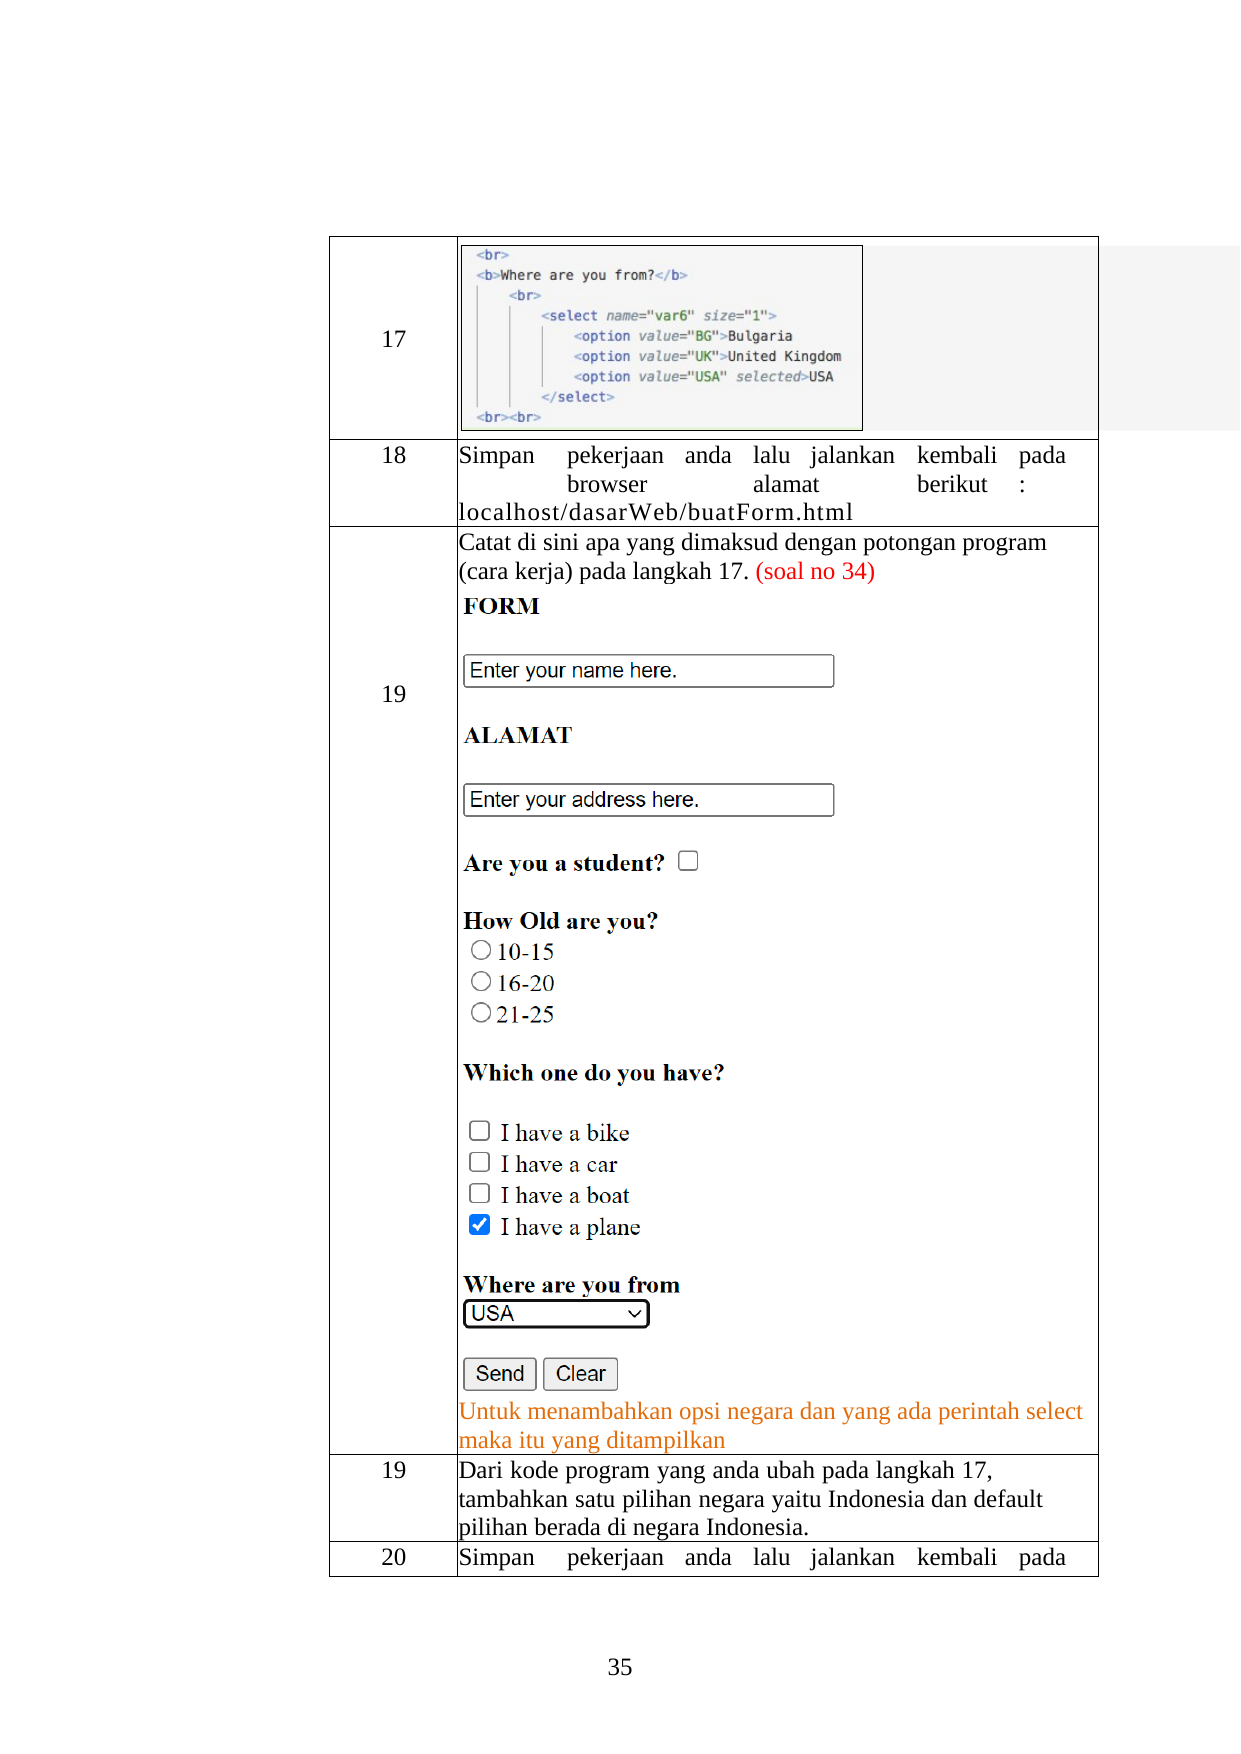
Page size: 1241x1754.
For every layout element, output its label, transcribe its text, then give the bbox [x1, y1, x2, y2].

table_cell 19 [330, 527, 457, 1454]
table_cell Simpan pekerjaan anda lalu jalankan kembali pada browser alamat berikut : localhost/dasarWeb/buatForm.html [458, 440, 1098, 526]
table_cell Catat di sini apa yang dimaksud dengan potongan program (cara kerja) pada langkah 17. (soal no 34) Untuk menambahkan opsi negara dan yang ada perintah select maka itu yang ditampilkan [458, 527, 1098, 1454]
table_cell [458, 1542, 1098, 1576]
table_cell Dari kode program yang anda ubah pada langkah 17, tambahkan satu pilihan negara yaitu Indonesia dan default pilihan berada di negara Indonesia. [458, 1455, 1098, 1541]
table_cell 19 [330, 1455, 457, 1541]
table_cell 20 [330, 1542, 457, 1576]
table_cell 17 [330, 237, 457, 439]
table_cell [458, 237, 1098, 439]
table_cell 18 [330, 440, 457, 526]
picture [458, 584, 882, 1397]
